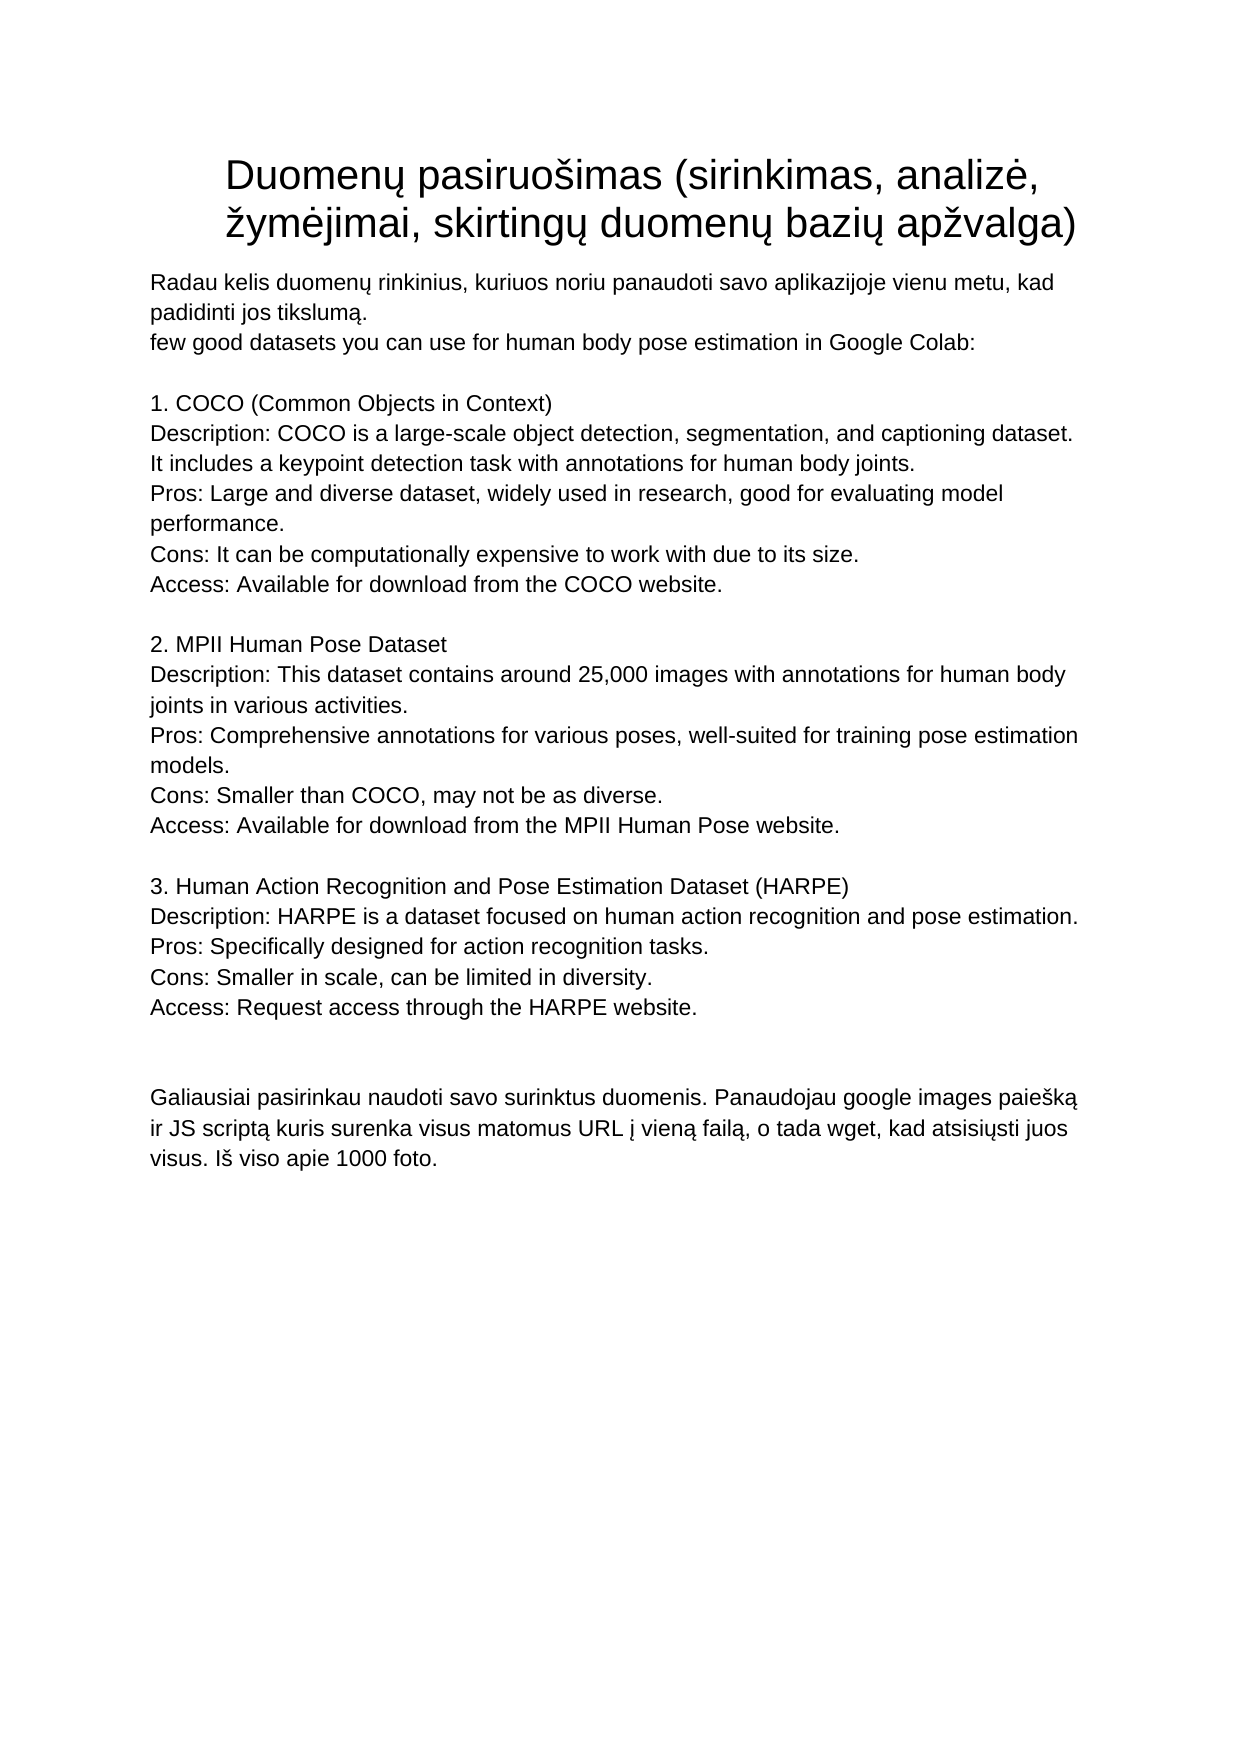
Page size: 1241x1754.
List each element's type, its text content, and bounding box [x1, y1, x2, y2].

text Access: Available for download from the COCO website. [150, 571, 1090, 597]
text Description: HARPE is a dataset focused on human action recognition and pose estimation. [150, 903, 1090, 929]
text Access: Available for download from the MPII Human Pose website. [150, 812, 1090, 839]
text Cons: Smaller than COCO, may not be as diverse. [150, 782, 1090, 809]
subtitle Duomenų pasiruošimas (sirinkimas, analizė, žymėjimai, skirtingų duomenų bazių apžvalga) [225, 150, 1090, 246]
text Pros: Large and diverse dataset, widely used in research, good for evaluating model performance. [150, 480, 1090, 537]
text Radau kelis duomenų rinkinius, kuriuos noriu panaudoti savo aplikazijoje vienu metu, kad padidinti jos tikslumą. [150, 269, 1090, 325]
text 3. Human Action Recognition and Pose Estimation Dataset (HARPE) [150, 873, 1090, 899]
text Cons: Smaller in scale, can be limited in diversity. [150, 963, 1090, 990]
text 1. COCO (Common Objects in Context) [150, 389, 1090, 416]
text Pros: Specifically designed for action recognition tasks. [150, 933, 1090, 960]
text Access: Request access through the HARPE website. Galiausiai pasirinkau naudoti savo surinktus duomenis. Panaudojau google images paiešką ir JS scriptą kuris surenka visus matomus URL į vieną failą, o tada wget, kad atsisiųsti juos visus. Iš viso apie 1000 foto. [150, 994, 1090, 1171]
text Pros: Comprehensive annotations for various poses, well-suited for training pose estimation models. [150, 722, 1090, 778]
text Description: This dataset contains around 25,000 images with annotations for human body joints in various activities. [150, 661, 1090, 718]
text Cons: It can be computationally expensive to work with due to its size. [150, 541, 1090, 567]
text few good datasets you can use for human body pose estimation in Google Colab: [150, 329, 1090, 356]
text 2. MPII Human Pose Dataset [150, 631, 1090, 658]
text Description: COCO is a large-scale object detection, segmentation, and captioning dataset. It includes a keypoint detection task with annotations for human body joints. [150, 420, 1090, 476]
